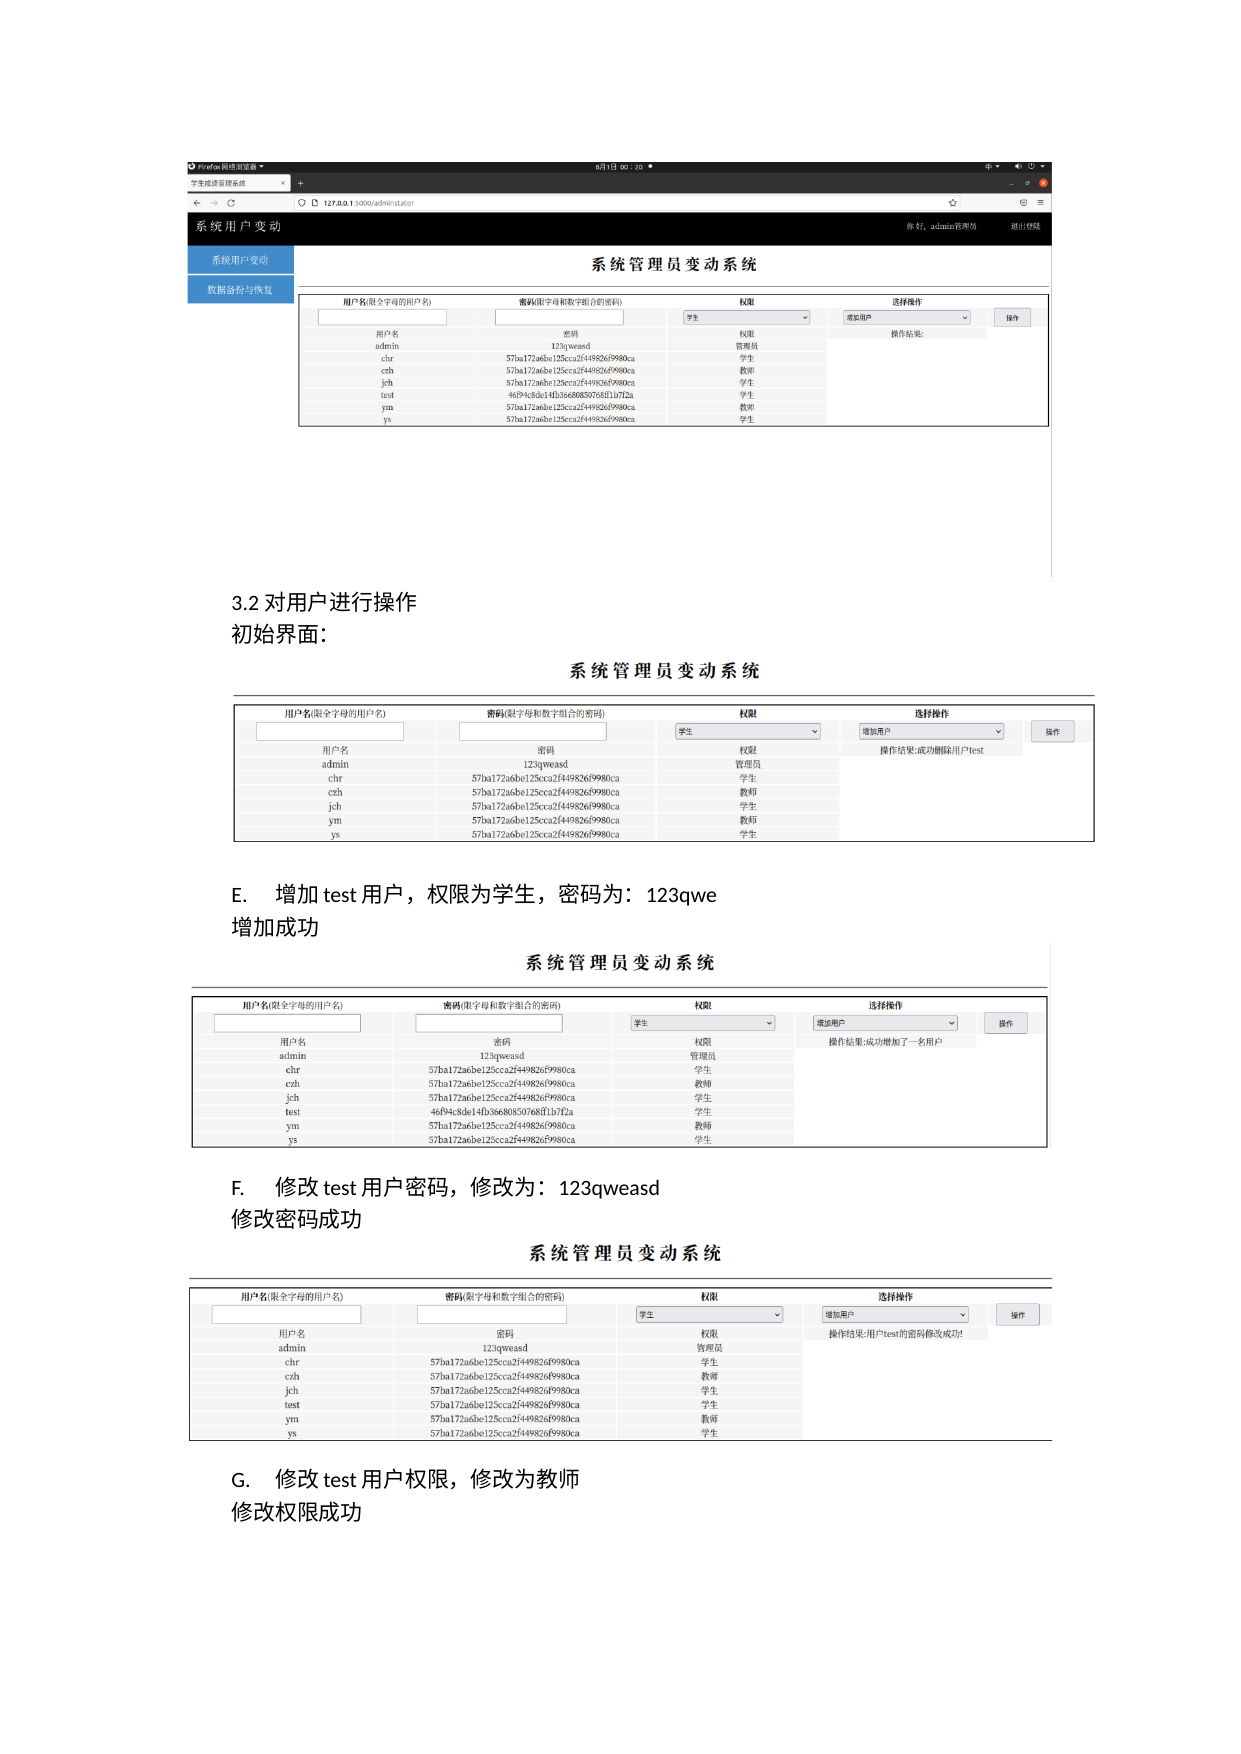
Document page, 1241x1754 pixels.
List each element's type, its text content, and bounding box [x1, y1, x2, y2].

text 初始界面： [187, 617, 1053, 649]
picture [187, 162, 1052, 577]
list 修改test用户密码，修改为：123qweasd [187, 1169, 1053, 1202]
picture [231, 649, 1096, 842]
text 3.2 对用户进行操作 [187, 584, 1053, 617]
list 修改test用户权限，修改为教师 [187, 1462, 1053, 1494]
text 修改密码成功 [231, 1202, 1053, 1234]
list 增加test用户，权限为学生，密码为：123qwe [187, 877, 1053, 909]
text 增加成功 [187, 909, 1053, 942]
text 修改权限成功 [231, 1494, 1053, 1527]
picture [187, 942, 1051, 1148]
picture [187, 1234, 1053, 1441]
